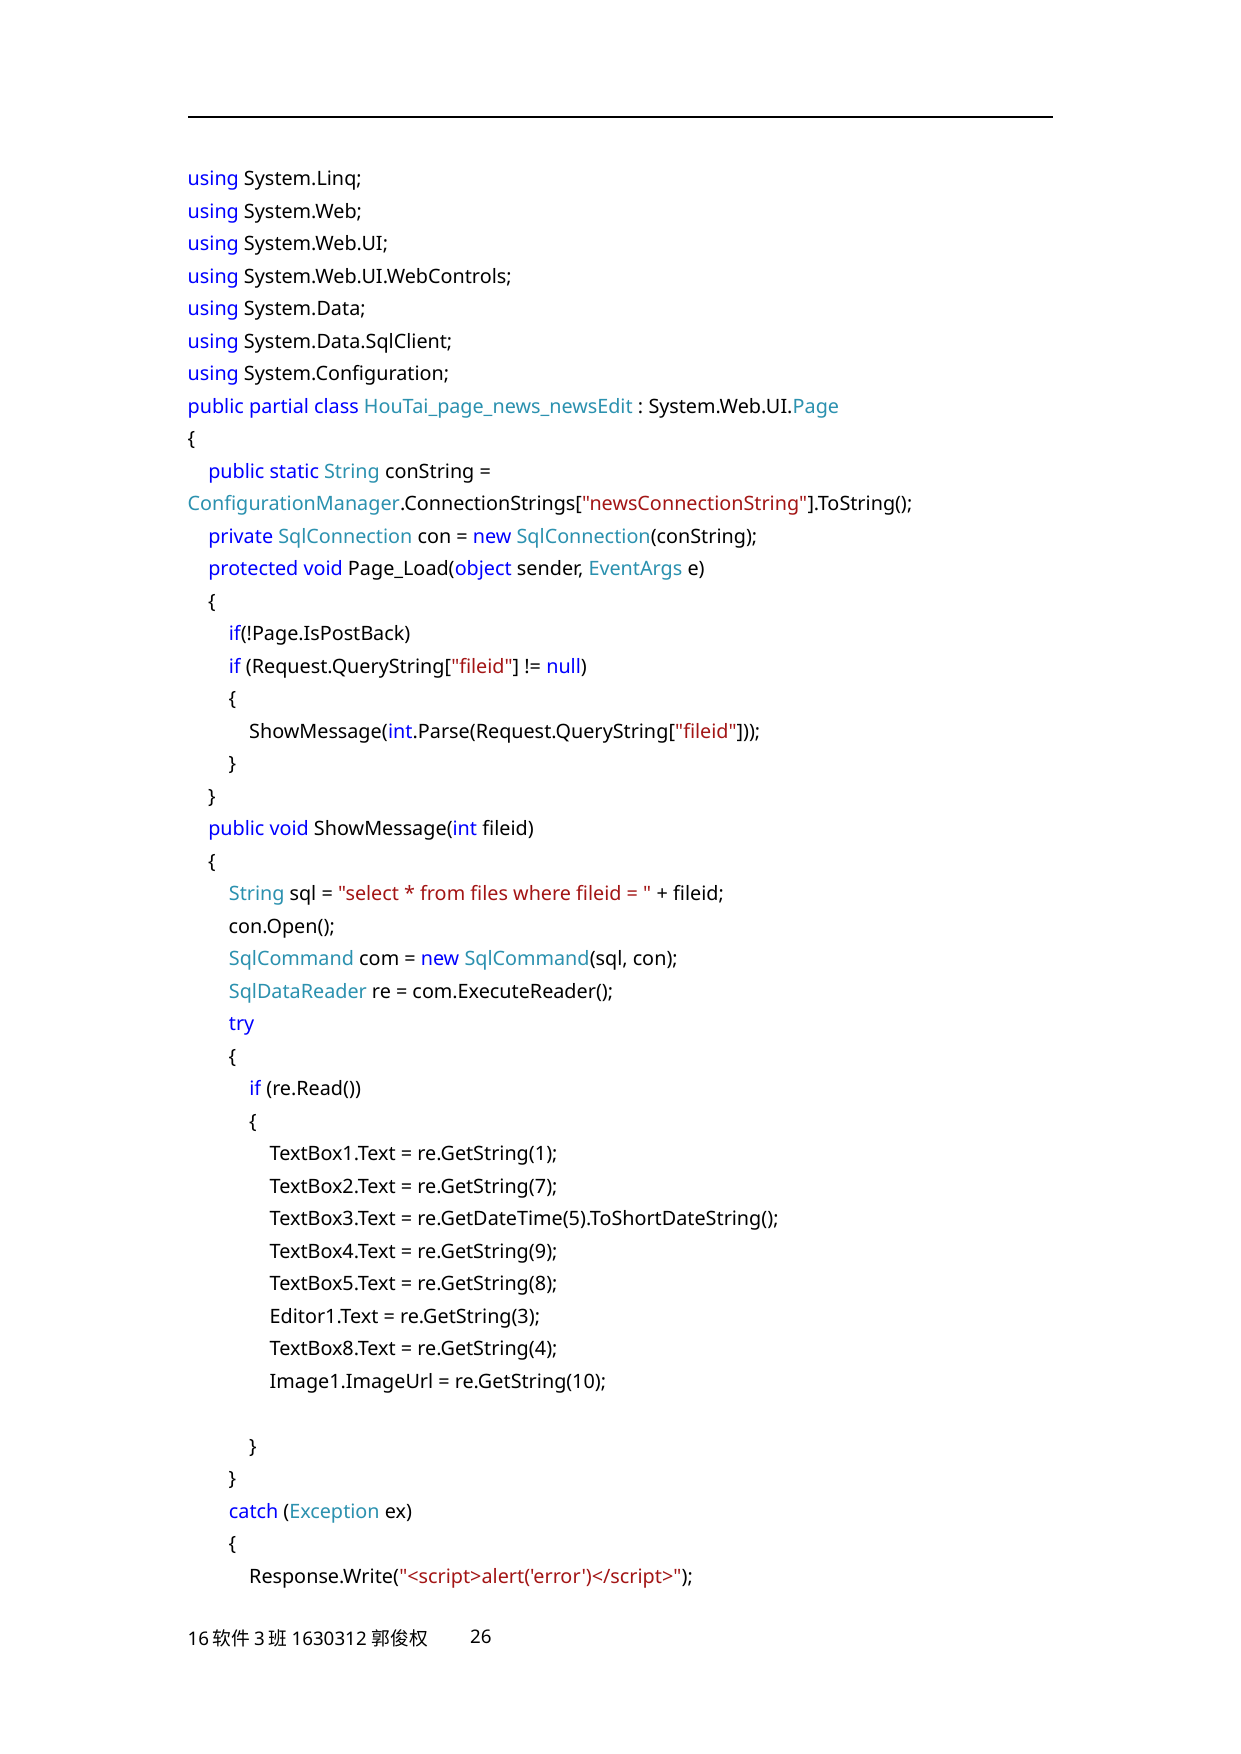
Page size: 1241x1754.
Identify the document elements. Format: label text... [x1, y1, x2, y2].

text { [187, 584, 1053, 617]
text TextBox4.Text = re.GetString(9); [187, 1234, 1053, 1267]
text } [187, 747, 1053, 779]
text TextBox3.Text = re.GetDateTime(5).ToShortDateString(); [187, 1202, 1053, 1234]
text private SqlConnection con = new SqlConnection(conString); [187, 519, 1053, 552]
text ShowMessage(int.Parse(Request.QueryString["fileid"])); [187, 714, 1053, 747]
text } [187, 1462, 1053, 1494]
text { [187, 1527, 1053, 1559]
text Editor1.Text = re.GetString(3); [187, 1299, 1053, 1332]
text } [187, 779, 1053, 812]
text Response.Write("<script>alert('error')</script>"); [187, 1559, 1053, 1592]
text using System.Data; [187, 292, 1053, 324]
text { [187, 682, 1053, 714]
text if(!Page.IsPostBack) [187, 617, 1053, 649]
text SqlDataReader re = com.ExecuteReader(); [187, 974, 1053, 1007]
text protected void Page_Load(object sender, EventArgs e) [187, 552, 1053, 584]
text public void ShowMessage(int fileid) [187, 812, 1053, 844]
text if (Request.QueryString["fileid"] != null) [187, 649, 1053, 682]
text using System.Web.UI; [187, 227, 1053, 259]
text { [187, 1104, 1053, 1137]
text TextBox5.Text = re.GetString(8); [187, 1267, 1053, 1299]
text using System.Linq; [187, 162, 1053, 194]
text { [187, 422, 1053, 454]
text TextBox1.Text = re.GetString(1); [187, 1137, 1053, 1169]
text SqlCommand com = new SqlCommand(sql, con); [187, 942, 1053, 974]
text { [187, 844, 1053, 877]
text TextBox2.Text = re.GetString(7); [187, 1169, 1053, 1202]
text using System.Configuration; [187, 357, 1053, 389]
text Image1.ImageUrl = re.GetString(10); [187, 1364, 1053, 1397]
text public static String conString = ConfigurationManager.ConnectionStrings["newsConnectionString"].ToString(); [187, 454, 1053, 519]
text con.Open(); [187, 909, 1053, 942]
text public partial class HouTai_page_news_newsEdit : System.Web.UI.Page [187, 389, 1053, 422]
text using System.Data.SqlClient; [187, 324, 1053, 357]
text TextBox8.Text = re.GetString(4); [187, 1332, 1053, 1364]
text using System.Web.UI.WebControls; [187, 259, 1053, 292]
text if (re.Read()) [187, 1072, 1053, 1104]
text { [187, 1039, 1053, 1072]
text catch (Exception ex) [187, 1494, 1053, 1527]
text String sql = "select * from files where fileid = " + fileid; [187, 877, 1053, 909]
text using System.Web; [187, 194, 1053, 227]
text } [187, 1429, 1053, 1462]
text try [187, 1007, 1053, 1039]
